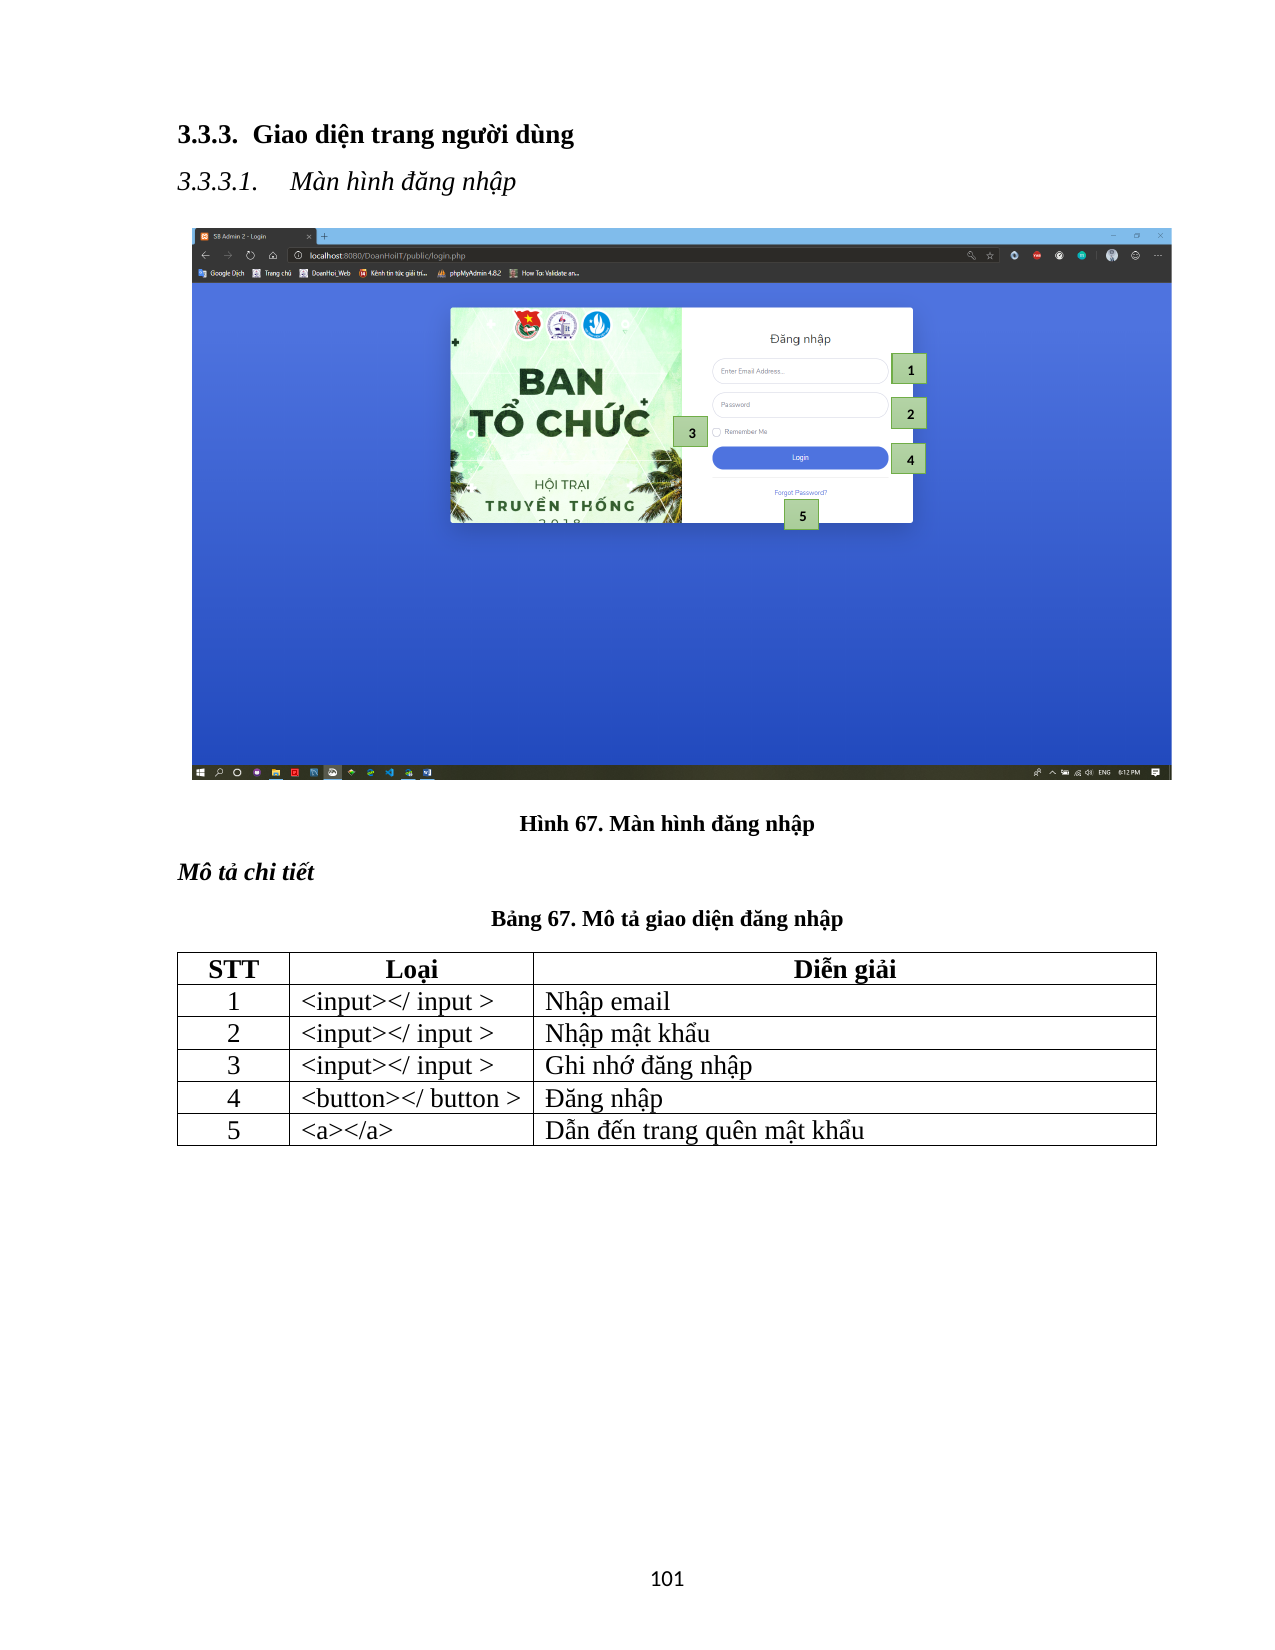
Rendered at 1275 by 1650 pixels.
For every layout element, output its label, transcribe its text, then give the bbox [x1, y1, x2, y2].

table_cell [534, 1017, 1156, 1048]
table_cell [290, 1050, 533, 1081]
picture [192, 228, 1172, 780]
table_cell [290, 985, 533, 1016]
text Bảng 67. Mô tả giao diện đăng nhập [177, 905, 1157, 931]
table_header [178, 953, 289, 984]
list Giao diện trang người dùng [177, 118, 1157, 149]
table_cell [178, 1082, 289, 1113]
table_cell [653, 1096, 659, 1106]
text Mô tả chi tiết [177, 857, 1157, 886]
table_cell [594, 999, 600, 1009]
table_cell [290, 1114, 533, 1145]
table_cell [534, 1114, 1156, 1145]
list Màn hình đăng nhập [177, 165, 1157, 196]
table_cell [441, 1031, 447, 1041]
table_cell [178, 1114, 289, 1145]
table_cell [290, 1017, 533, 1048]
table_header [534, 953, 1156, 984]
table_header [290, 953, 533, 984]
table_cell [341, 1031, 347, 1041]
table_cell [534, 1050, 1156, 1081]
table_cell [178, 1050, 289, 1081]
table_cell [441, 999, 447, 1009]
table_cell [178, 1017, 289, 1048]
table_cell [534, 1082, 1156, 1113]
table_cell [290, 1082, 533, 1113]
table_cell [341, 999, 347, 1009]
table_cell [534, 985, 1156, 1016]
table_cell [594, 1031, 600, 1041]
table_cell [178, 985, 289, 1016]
